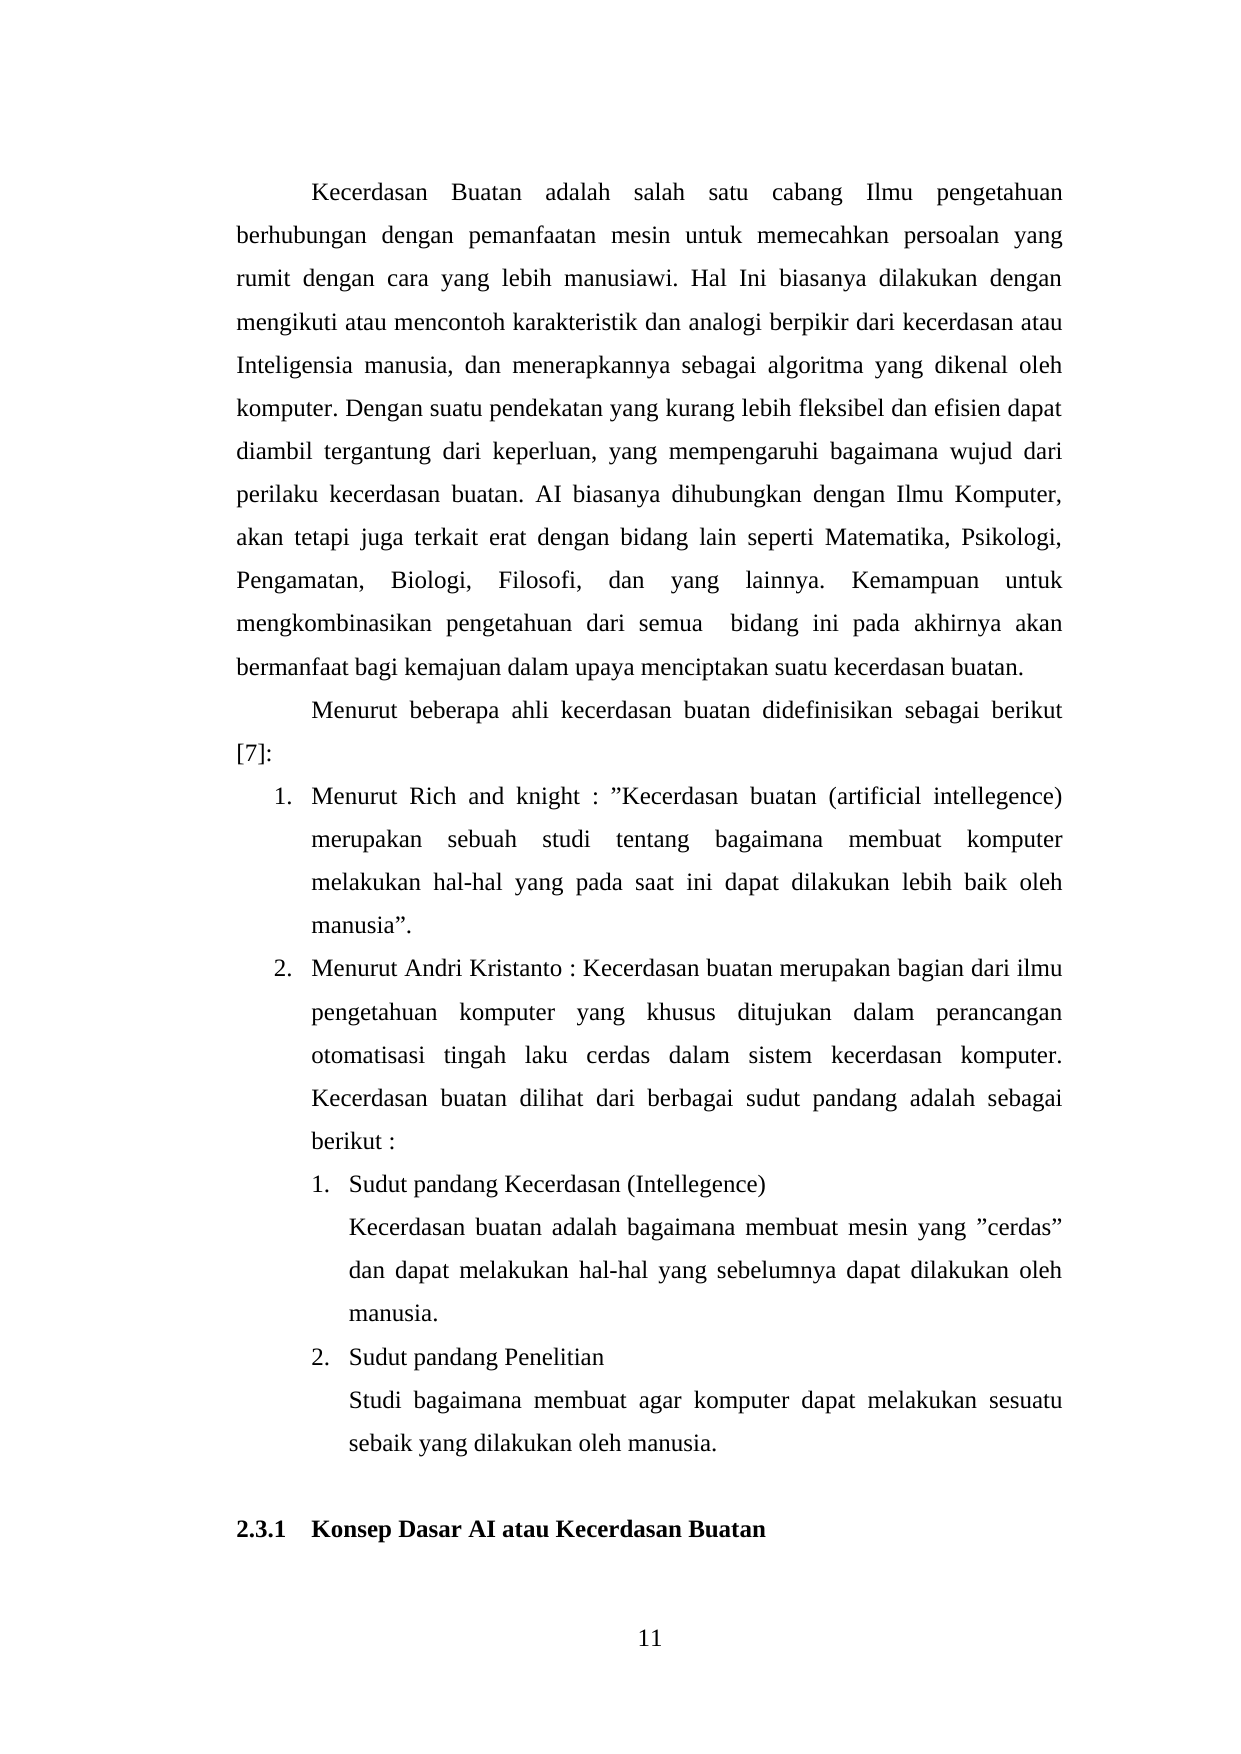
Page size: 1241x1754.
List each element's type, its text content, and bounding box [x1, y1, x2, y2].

text Studi bagaimana membuat agar komputer dapat melakukan sesuatu sebaik yang dilakukan oleh manusia. [349, 1385, 1063, 1457]
list Menurut Rich and knight : ”Kecerdasan buatan (artificial intellegence) merupakan sebuah studi tentang bagaimana membuat komputer melakukan hal-hal yang pada saat ini dapat dilakukan lebih baik oleh manusia”. [274, 781, 1063, 939]
list Menurut Andri Kristanto : Kecerdasan buatan merupakan bagian dari ilmu pengetahuan komputer yang khusus ditujukan dalam perancangan otomatisasi tingah laku cerdas dalam sistem kecerdasan komputer. Kecerdasan buatan dilihat dari berbagai sudut pandang adalah sebagai berikut : [274, 953, 1063, 1155]
list Sudut pandang Kecerdasan (Intellegence) [311, 1169, 1063, 1198]
text Kecerdasan Buatan adalah salah satu cabang Ilmu pengetahuan berhubungan dengan pemanfaatan mesin untuk memecahkan persoalan yang rumit dengan cara yang lebih manusiawi. Hal Ini biasanya dilakukan dengan mengikuti atau mencontoh karakteristik dan analogi berpikir dari kecerdasan atau Inteligensia manusia, dan menerapkannya sebagai algoritma yang dikenal oleh komputer. Dengan suatu pendekatan yang kurang lebih fleksibel dan efisien dapat diambil tergantung dari keperluan, yang mempengaruhi bagaimana wujud dari perilaku kecerdasan buatan. AI biasanya dihubungkan dengan Ilmu Komputer, akan tetapi juga terkait erat dengan bidang lain seperti Matematika, Psikologi, Pengamatan, Biologi, Filosofi, dan yang lainnya. Kemampuan untuk mengkombinasikan pengetahuan dari semua bidang ini pada akhirnya akan bermanfaat bagi kemajuan dalam upaya menciptakan suatu kecerdasan buatan. [236, 177, 1063, 680]
list Kecerdasan buatan adalah bagaimana membuat mesin yang ”cerdas” dan dapat melakukan hal-hal yang sebelumnya dapat dilakukan oleh manusia. [349, 1212, 1063, 1327]
text 2.3.1 Konsep Dasar AI atau Kecerdasan Buatan [236, 1514, 1063, 1543]
list Sudut pandang Penelitian [311, 1342, 1063, 1370]
text Menurut beberapa ahli kecerdasan buatan didefinisikan sebagai berikut [7]: [236, 695, 1063, 767]
